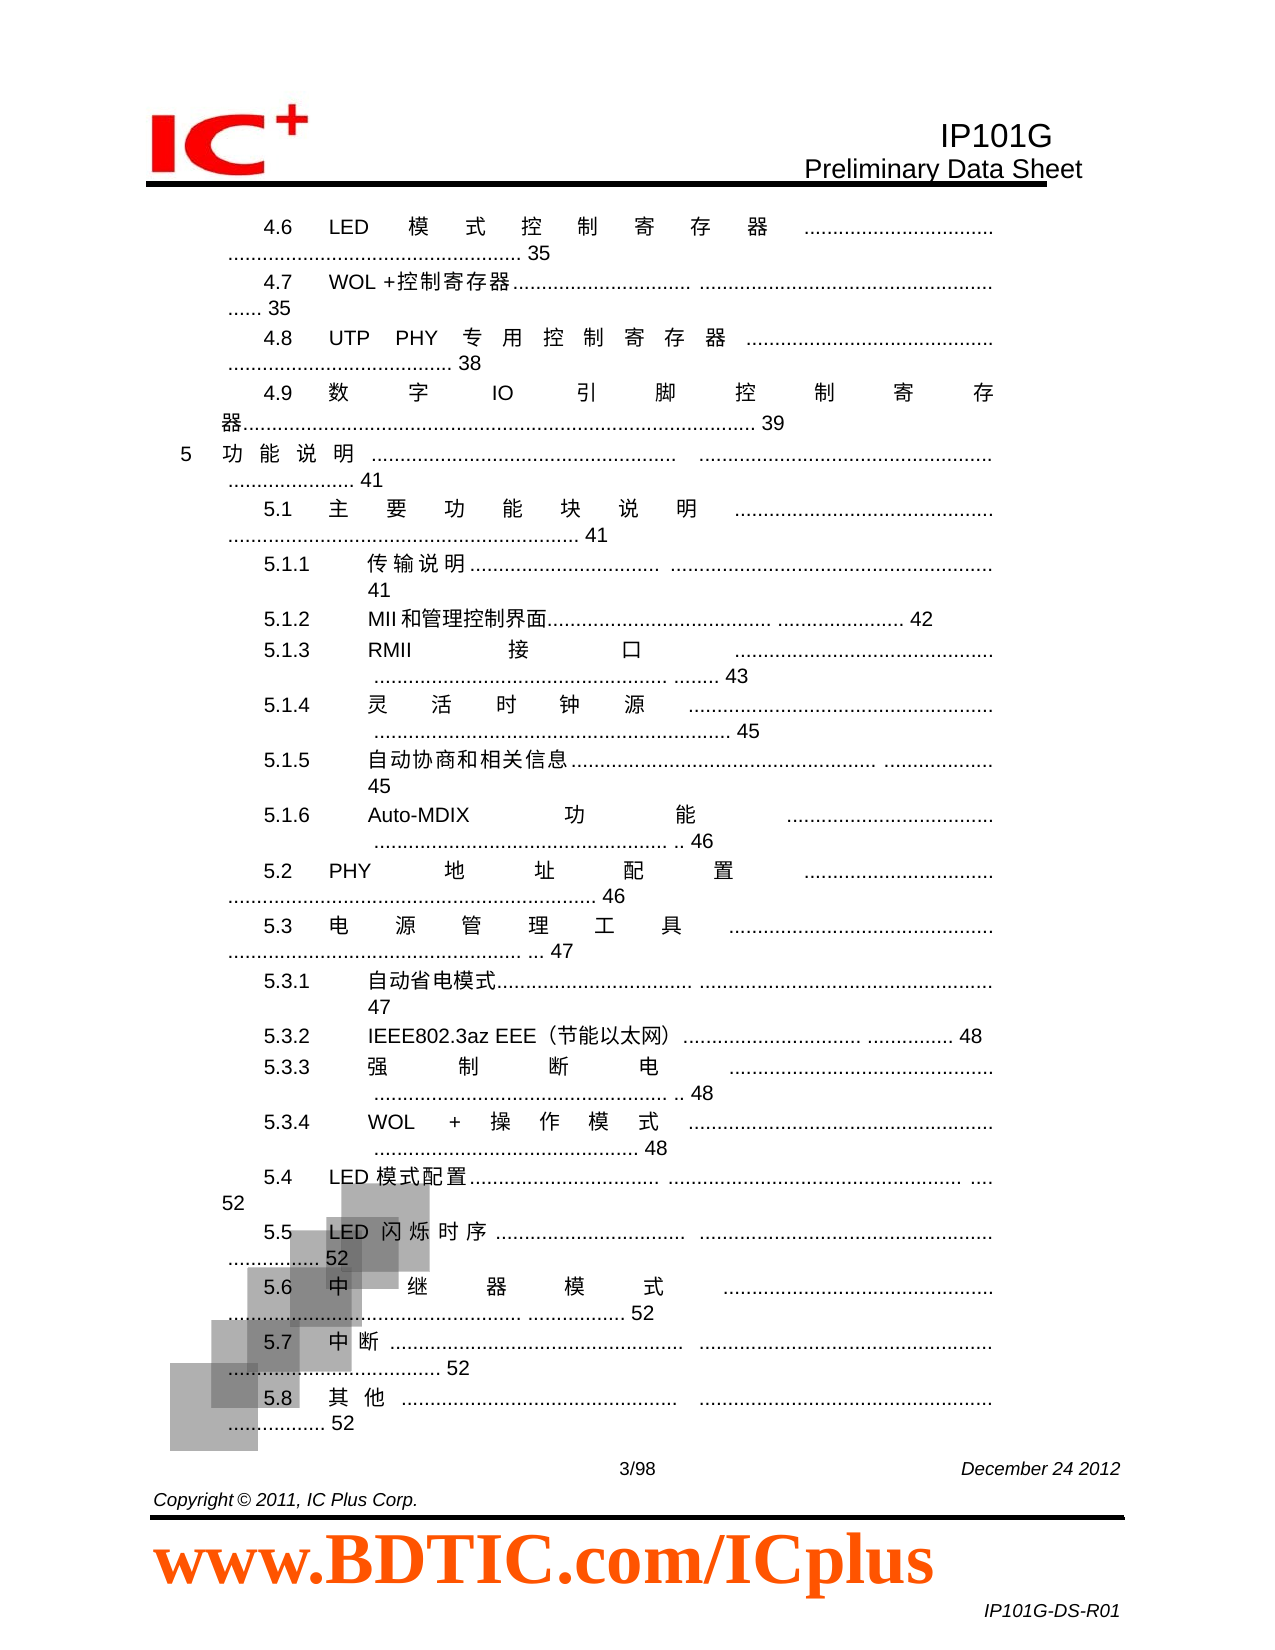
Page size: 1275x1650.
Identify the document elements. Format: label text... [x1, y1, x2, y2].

list LED模式配置................................. ................................................... .... 52 [222, 1160, 994, 1215]
list 中断................................................... ................................................... ..................................... 52 [222, 1326, 994, 1380]
list WOL +控制寄存器............................... ................................................... ...... 35 [222, 266, 994, 320]
list 数字IO引脚控制寄存器......................................................................................... 39 [222, 376, 994, 436]
list MII和管理控制界面....................................... ...................... 42 [263, 602, 994, 633]
list LED闪烁时序................................. ................................................... ................ 52 [222, 1215, 994, 1270]
list 传输说明................................. ........................................................ 41 [263, 547, 994, 602]
list UTP PHY专用控制寄存器........................................... ....................................... 38 [222, 321, 994, 375]
list 电源管理工具.............................................. ................................................... ... 47 [222, 909, 994, 963]
list 自动协商和相关信息..................................................... ................... 45 [263, 744, 994, 798]
list RMII接口............................................. ................................................... ........ 43 [263, 633, 994, 688]
list 中继器模式............................................... ................................................... ................. 52 [222, 1271, 994, 1325]
list 其他................................................ ................................................... ................. 52 [222, 1381, 994, 1435]
list 灵活时钟源..................................................... .............................................................. 45 [263, 688, 994, 743]
picture [116, 75, 328, 182]
list 功能说明..................................................... ................................................... ...................... 41 [180, 437, 994, 492]
picture [168, 1318, 363, 1452]
list 自动省电模式.................................. ................................................... 47 [263, 964, 994, 1018]
list IEEE802.3az EEE（节能以太网）............................... ............... 48 [263, 1019, 994, 1049]
list 强制断电.............................................. ................................................... .. 48 [263, 1050, 994, 1104]
list Auto-MDIX功能.................................... ................................................... .. 46 [263, 799, 994, 853]
list PHY地址配置................................. ................................................................ 46 [222, 854, 994, 908]
list 主要功能块说明............................................. ............................................................. 41 [222, 492, 994, 547]
list LED模式控制寄存器................................. ................................................... 35 [222, 211, 994, 265]
list WOL +操作模式..................................................... .............................................. 48 [263, 1105, 994, 1159]
